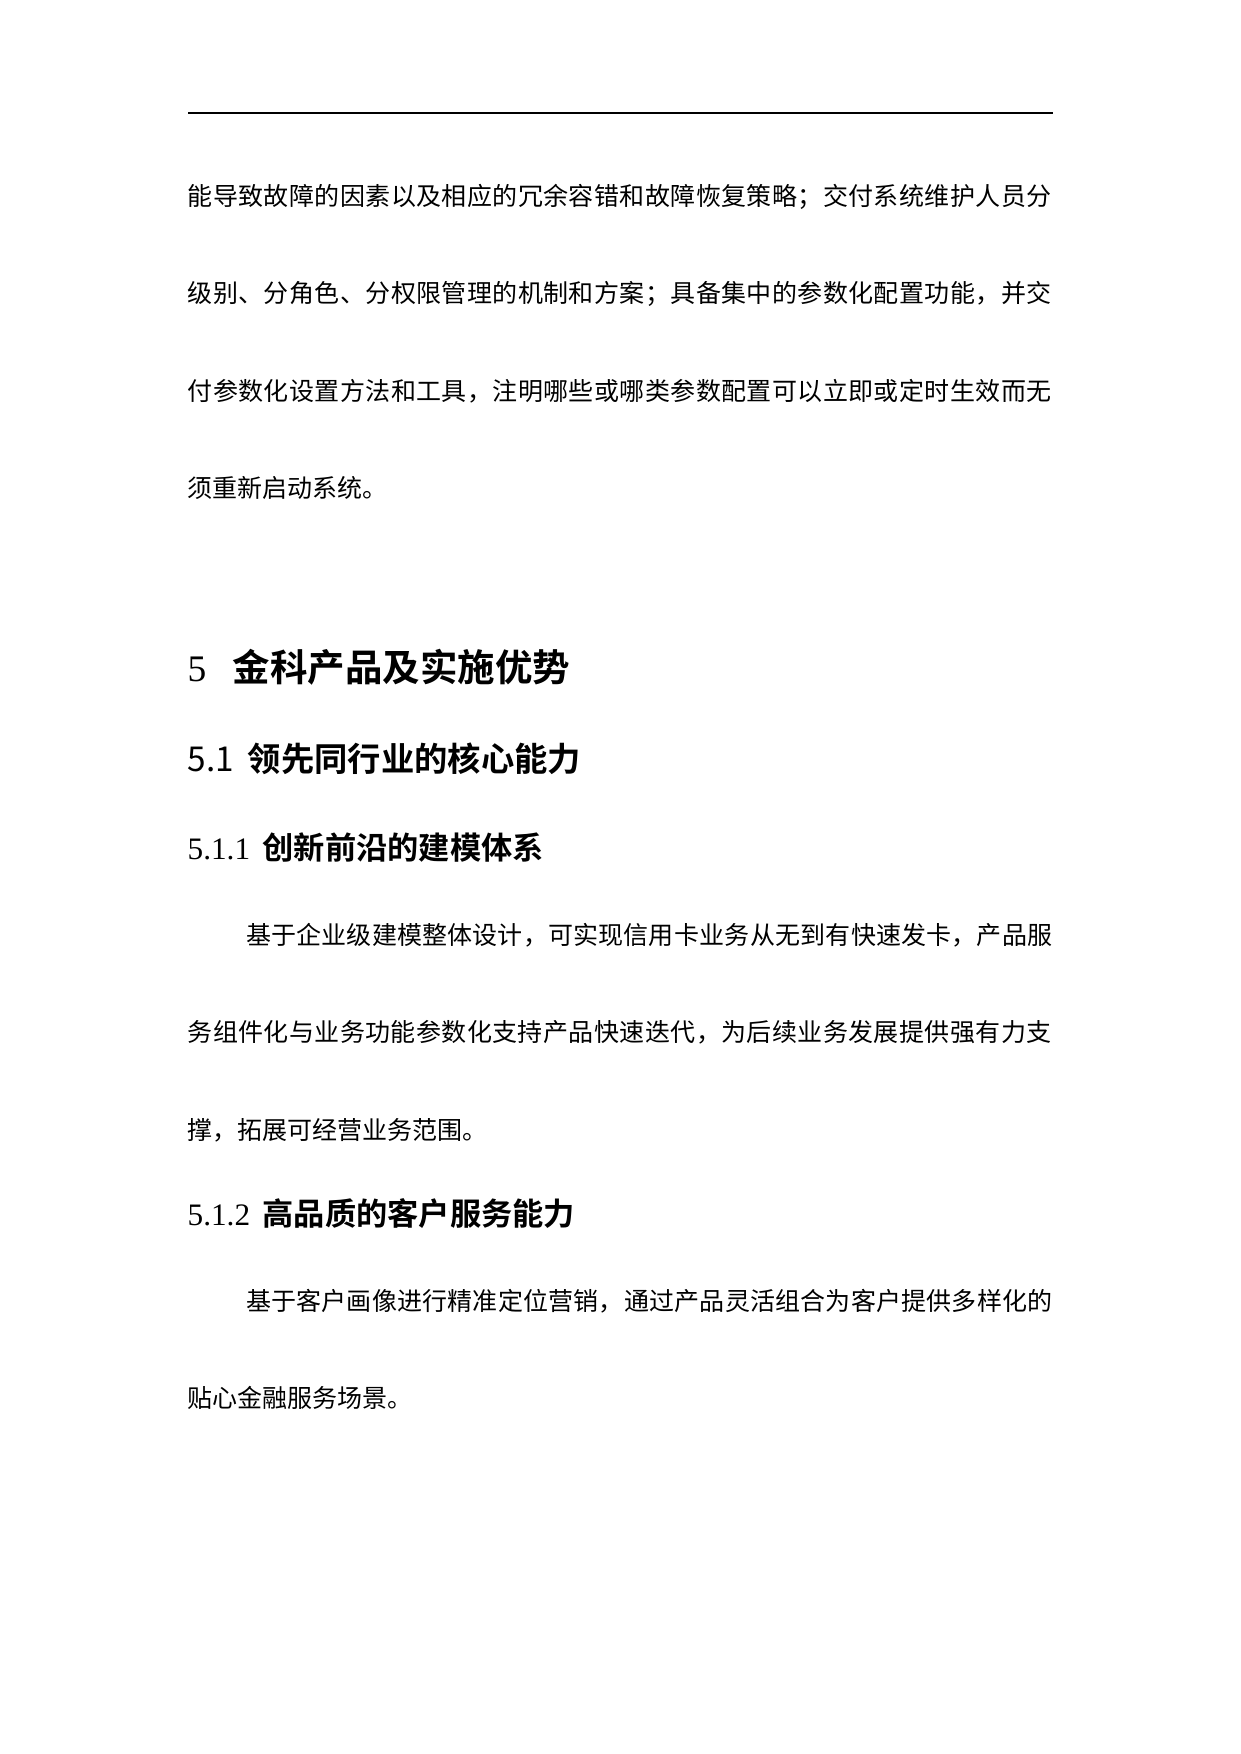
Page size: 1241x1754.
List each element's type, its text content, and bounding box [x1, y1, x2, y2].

subtitle 高品质的客户服务能力 [187, 1179, 1053, 1244]
subtitle 金科产品及实施优势 [187, 632, 1053, 697]
text 基于企业级建模整体设计，可实现信用卡业务从无到有快速发卡，产品服务组件化与业务功能参数化支持产品快速迭代，为后续业务发展提供强有力支撑，拓展可经营业务范围。 [187, 901, 1053, 1161]
subtitle 领先同行业的核心能力 [187, 724, 1053, 789]
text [187, 162, 1053, 519]
subtitle 创新前沿的建模体系 [187, 813, 1053, 878]
text 基于客户画像进行精准定位营销，通过产品灵活组合为客户提供多样化的贴心金融服务场景。 [187, 1267, 1053, 1429]
